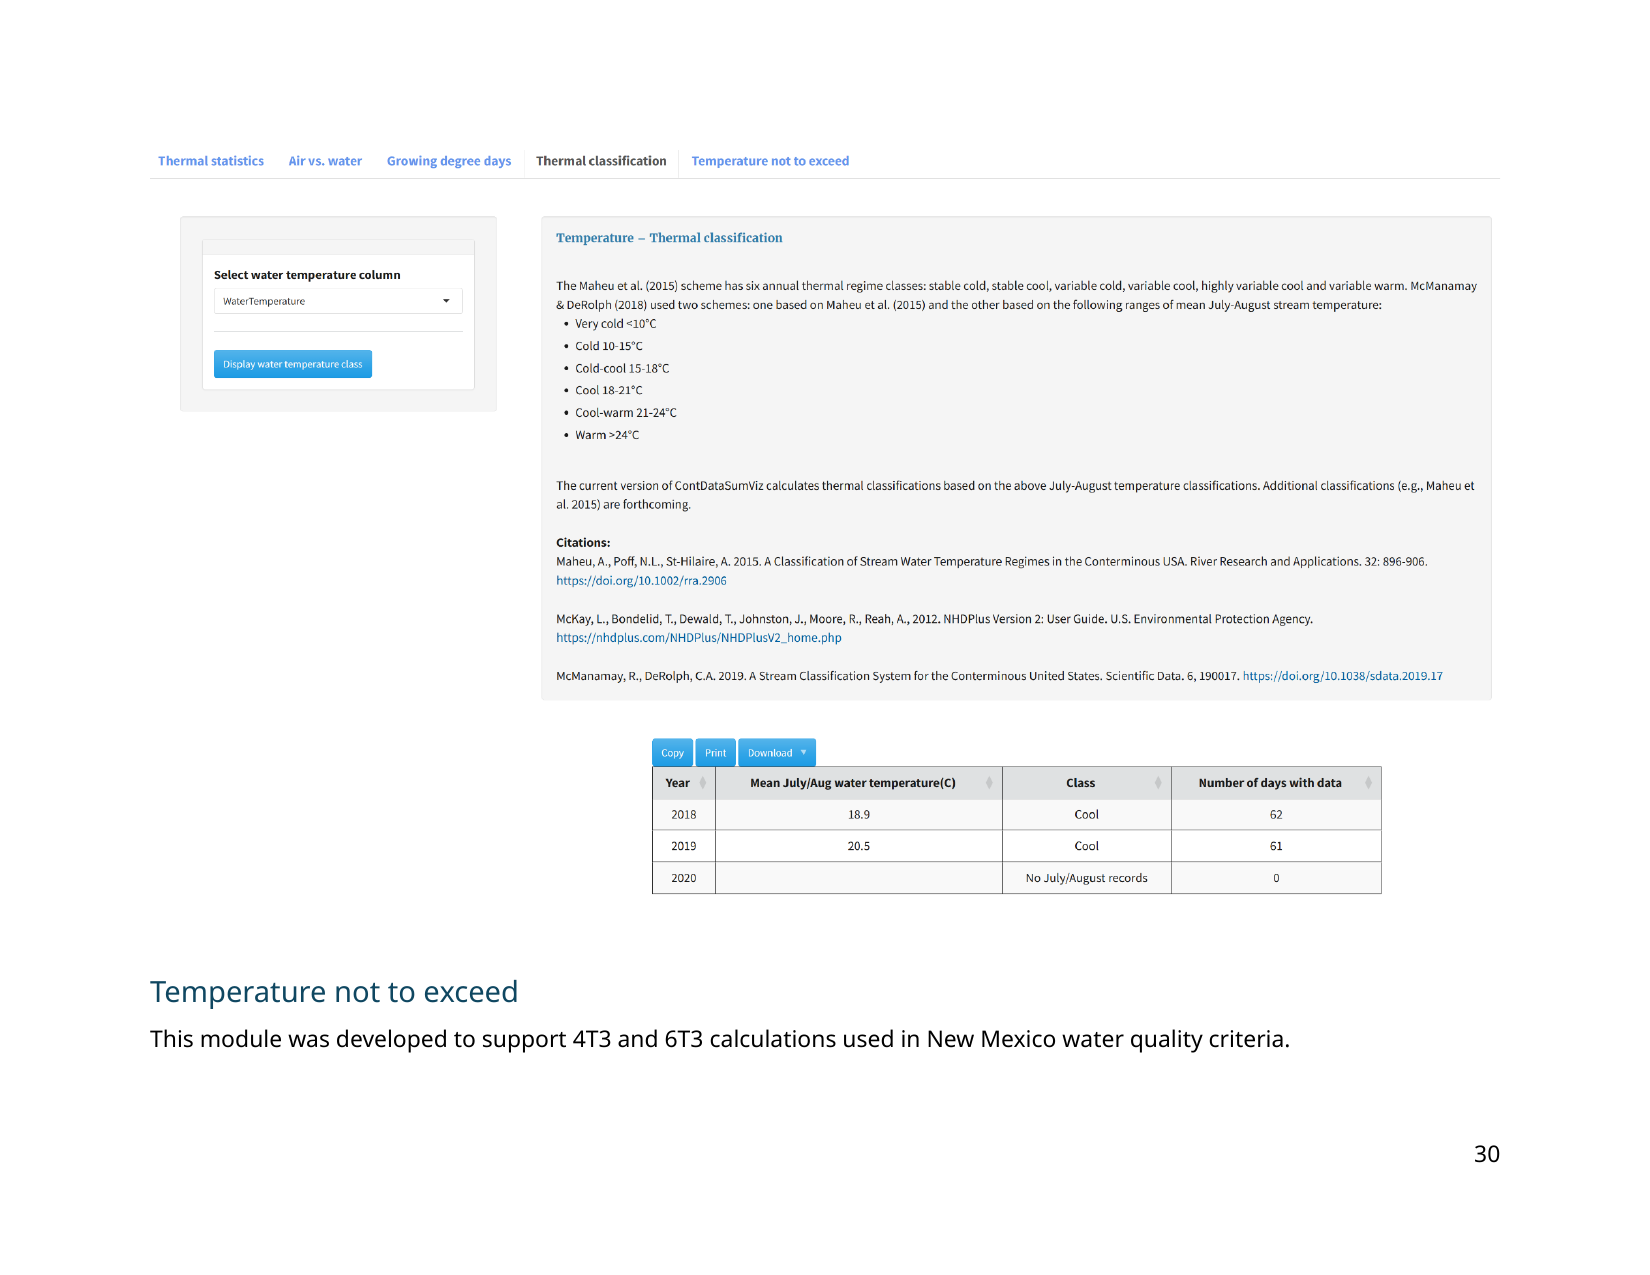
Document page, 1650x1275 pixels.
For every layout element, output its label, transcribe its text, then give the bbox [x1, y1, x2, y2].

text This module was developed to support 4T3 and 6T3 calculations used in New Mexico water quality criteria. [150, 1023, 1500, 1054]
picture [150, 150, 1500, 902]
subtitle Temperature not to exceed [150, 972, 1500, 1011]
